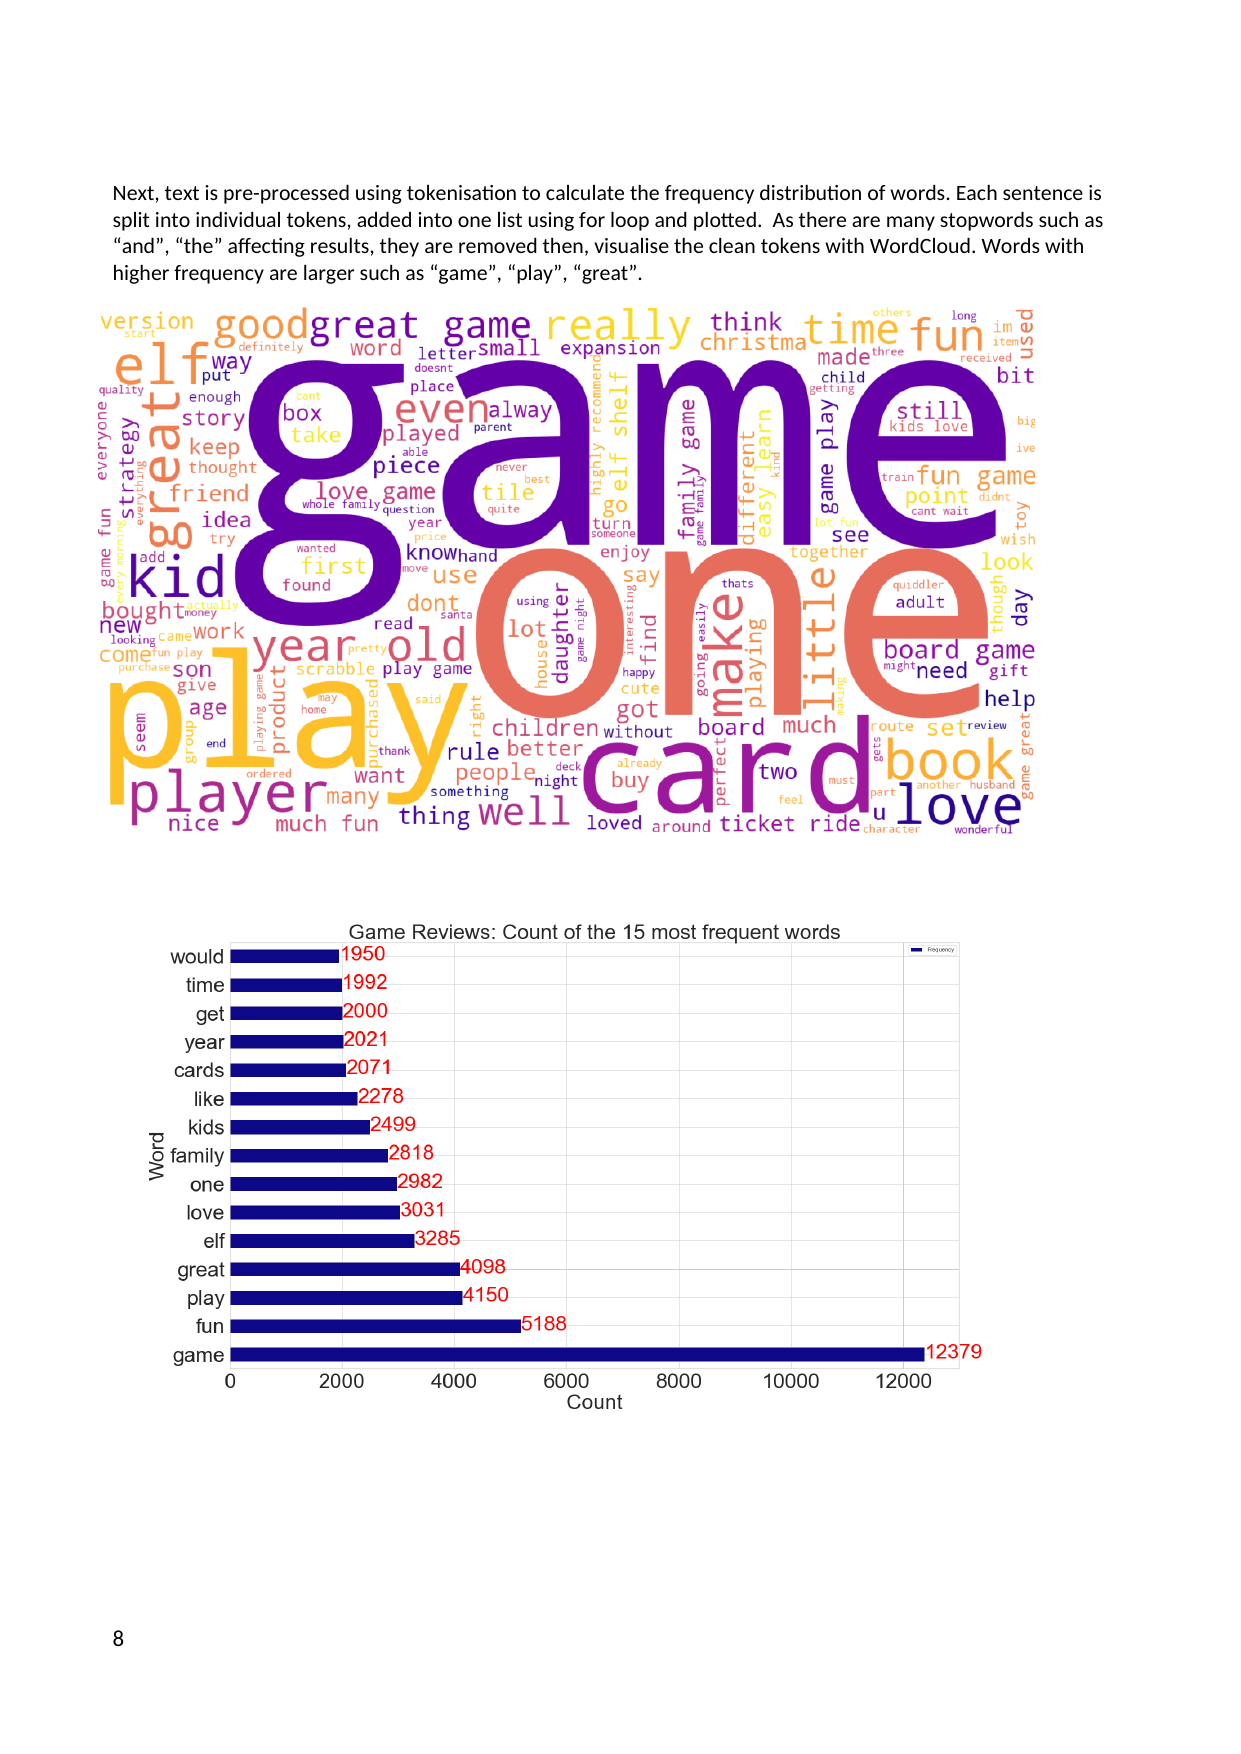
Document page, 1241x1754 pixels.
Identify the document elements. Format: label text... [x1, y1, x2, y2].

picture [97, 306, 1034, 834]
text Next, text is pre-processed using tokenisation to calculate the frequency distribution of words. Each sentence is split into individual tokens, added into one list using for loop and plotted. As there are many stopwords such as “and”, “the” affecting results, they are removed then, visualise the clean tokens with WordCloud. Words with higher frequency are larger such as “game”, “play”, “great”. [112, 179, 1128, 286]
picture [112, 874, 1050, 1437]
